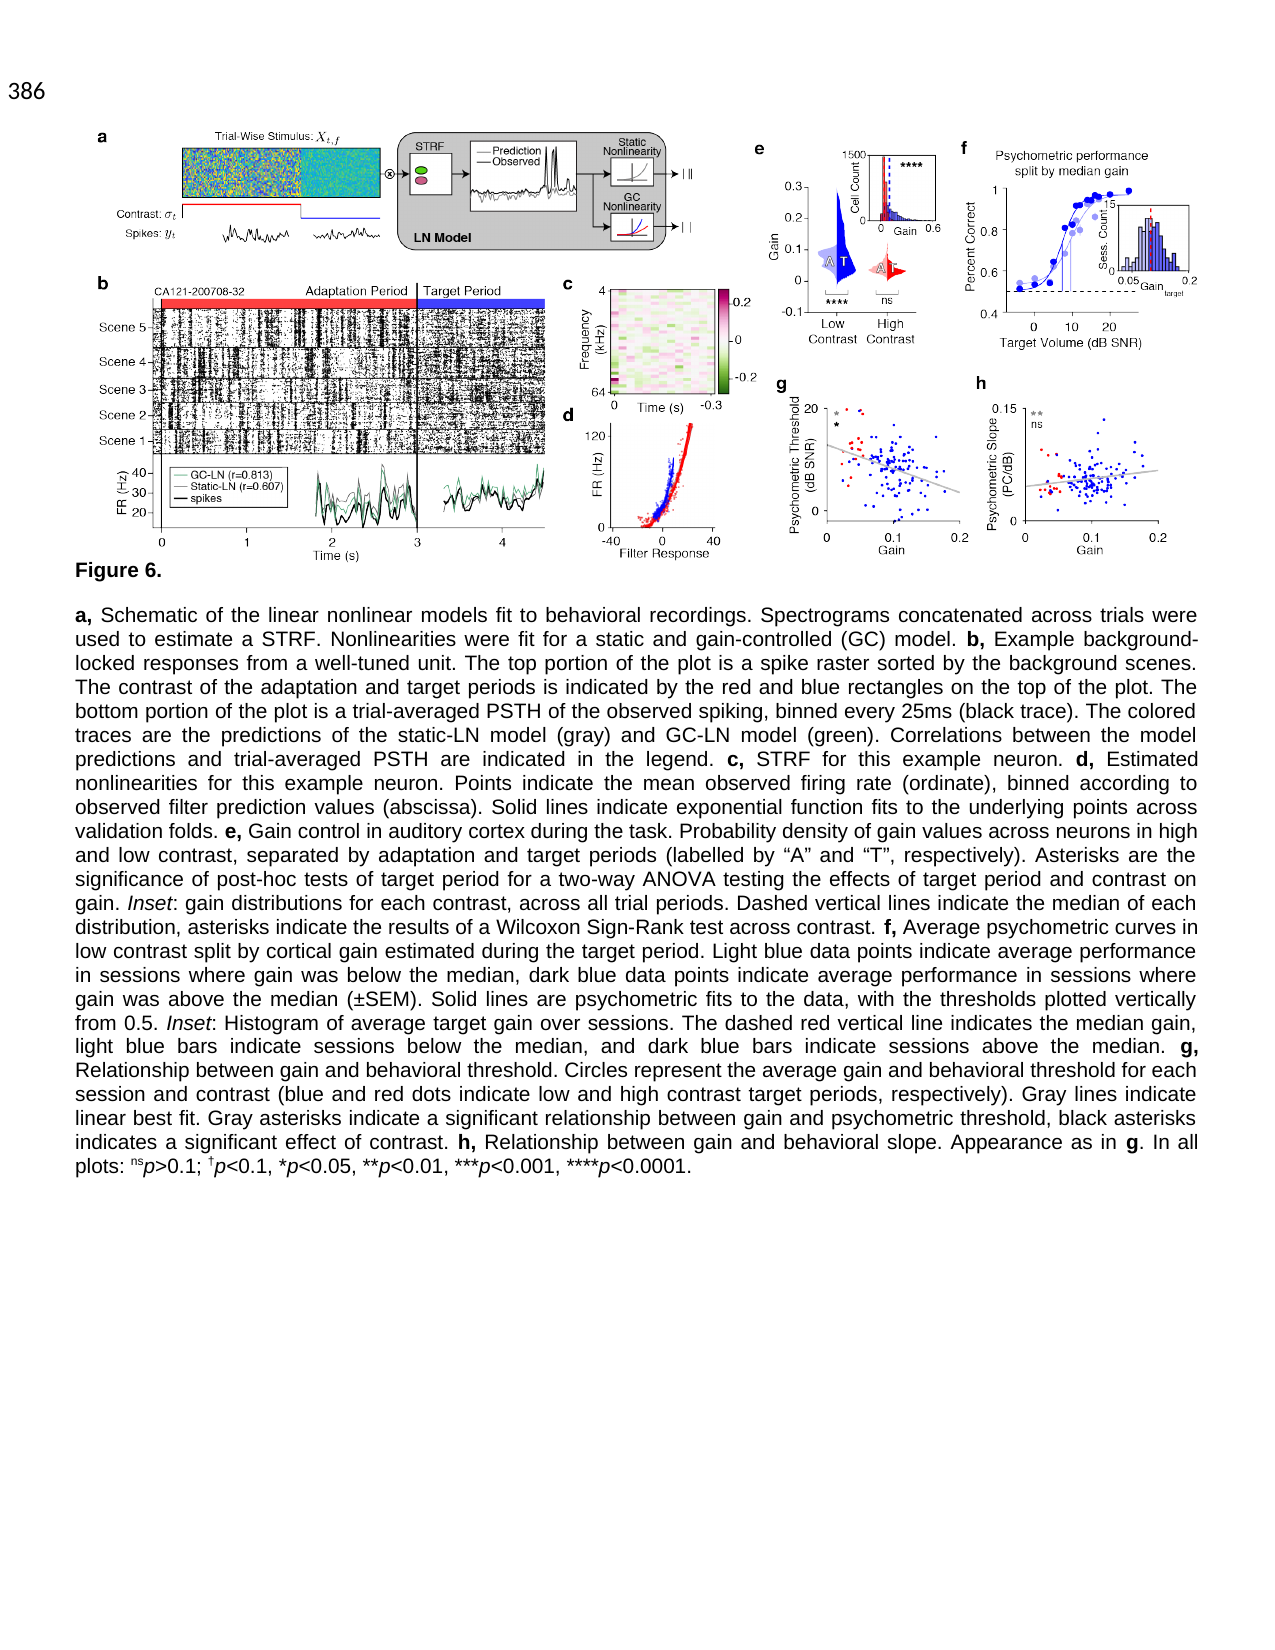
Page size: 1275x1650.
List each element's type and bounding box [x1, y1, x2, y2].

picture [75, 102, 1201, 573]
